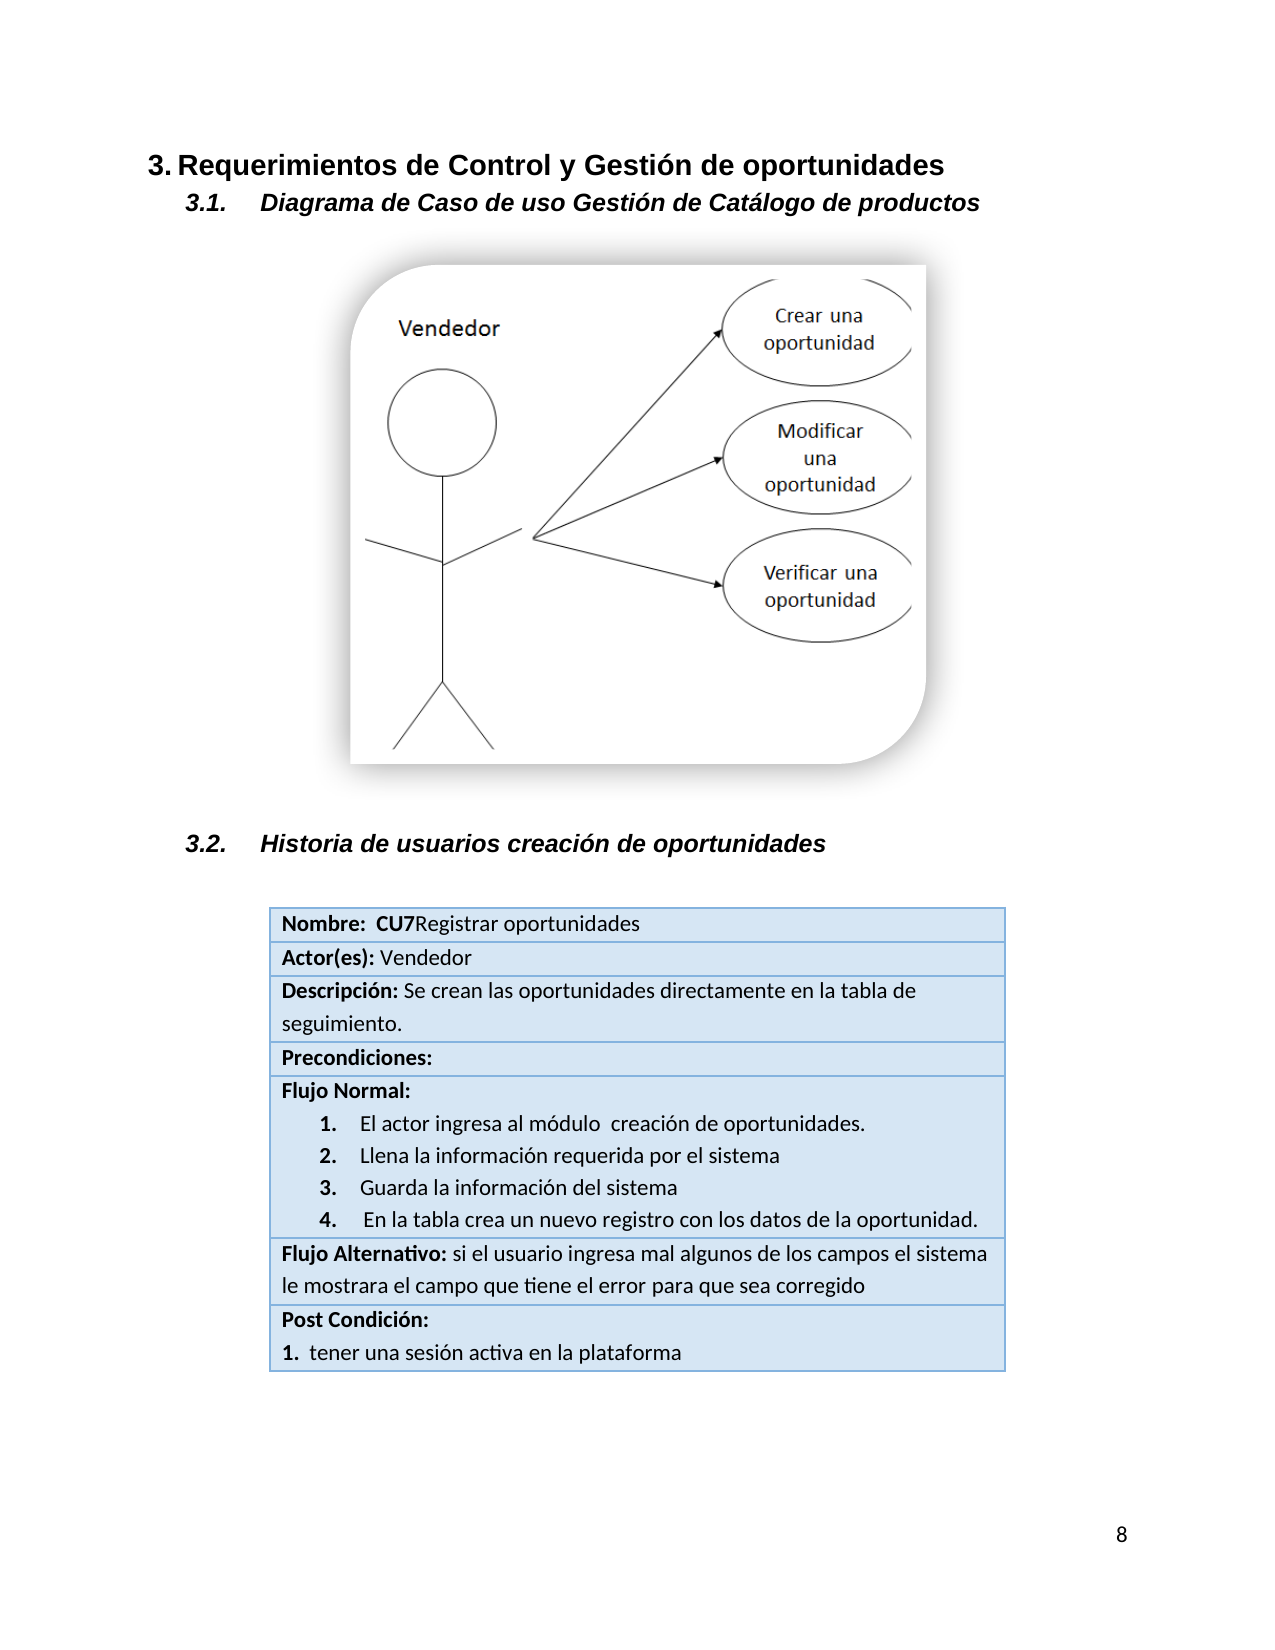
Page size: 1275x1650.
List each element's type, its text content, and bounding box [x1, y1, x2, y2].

picture [366, 280, 911, 749]
subtitle Requerimientos de Control y Gestión de oportunidades [148, 148, 1127, 181]
subtitle Historia de usuarios creación de oportunidades [185, 829, 1127, 857]
table_header Nombre: CU7Registrar oportunidades [271, 909, 1004, 941]
subtitle Diagrama de Caso de uso Gestión de Catálogo de productos [185, 188, 1127, 217]
table_cell Post Condición: 1. tener una sesión activa en la plataforma [271, 1306, 1004, 1369]
table_cell Flujo Normal: El actor ingresa al módulo creación de oportunidades. Llena la información requerida por el sistema Guarda la información del sistema En la tabla crea un nuevo registro con los datos de la oportunidad. [271, 1077, 1004, 1237]
table_cell Actor(es): Vendedor [271, 943, 1004, 974]
table_cell Flujo Alternativo: si el usuario ingresa mal algunos de los campos el sistema le mostrara el campo que tiene el error para que sea corregido [271, 1239, 1004, 1303]
table_cell Descripción: Se crean las oportunidades directamente en la tabla de seguimiento. [271, 977, 1004, 1041]
table_cell Precondiciones: [271, 1043, 1004, 1074]
